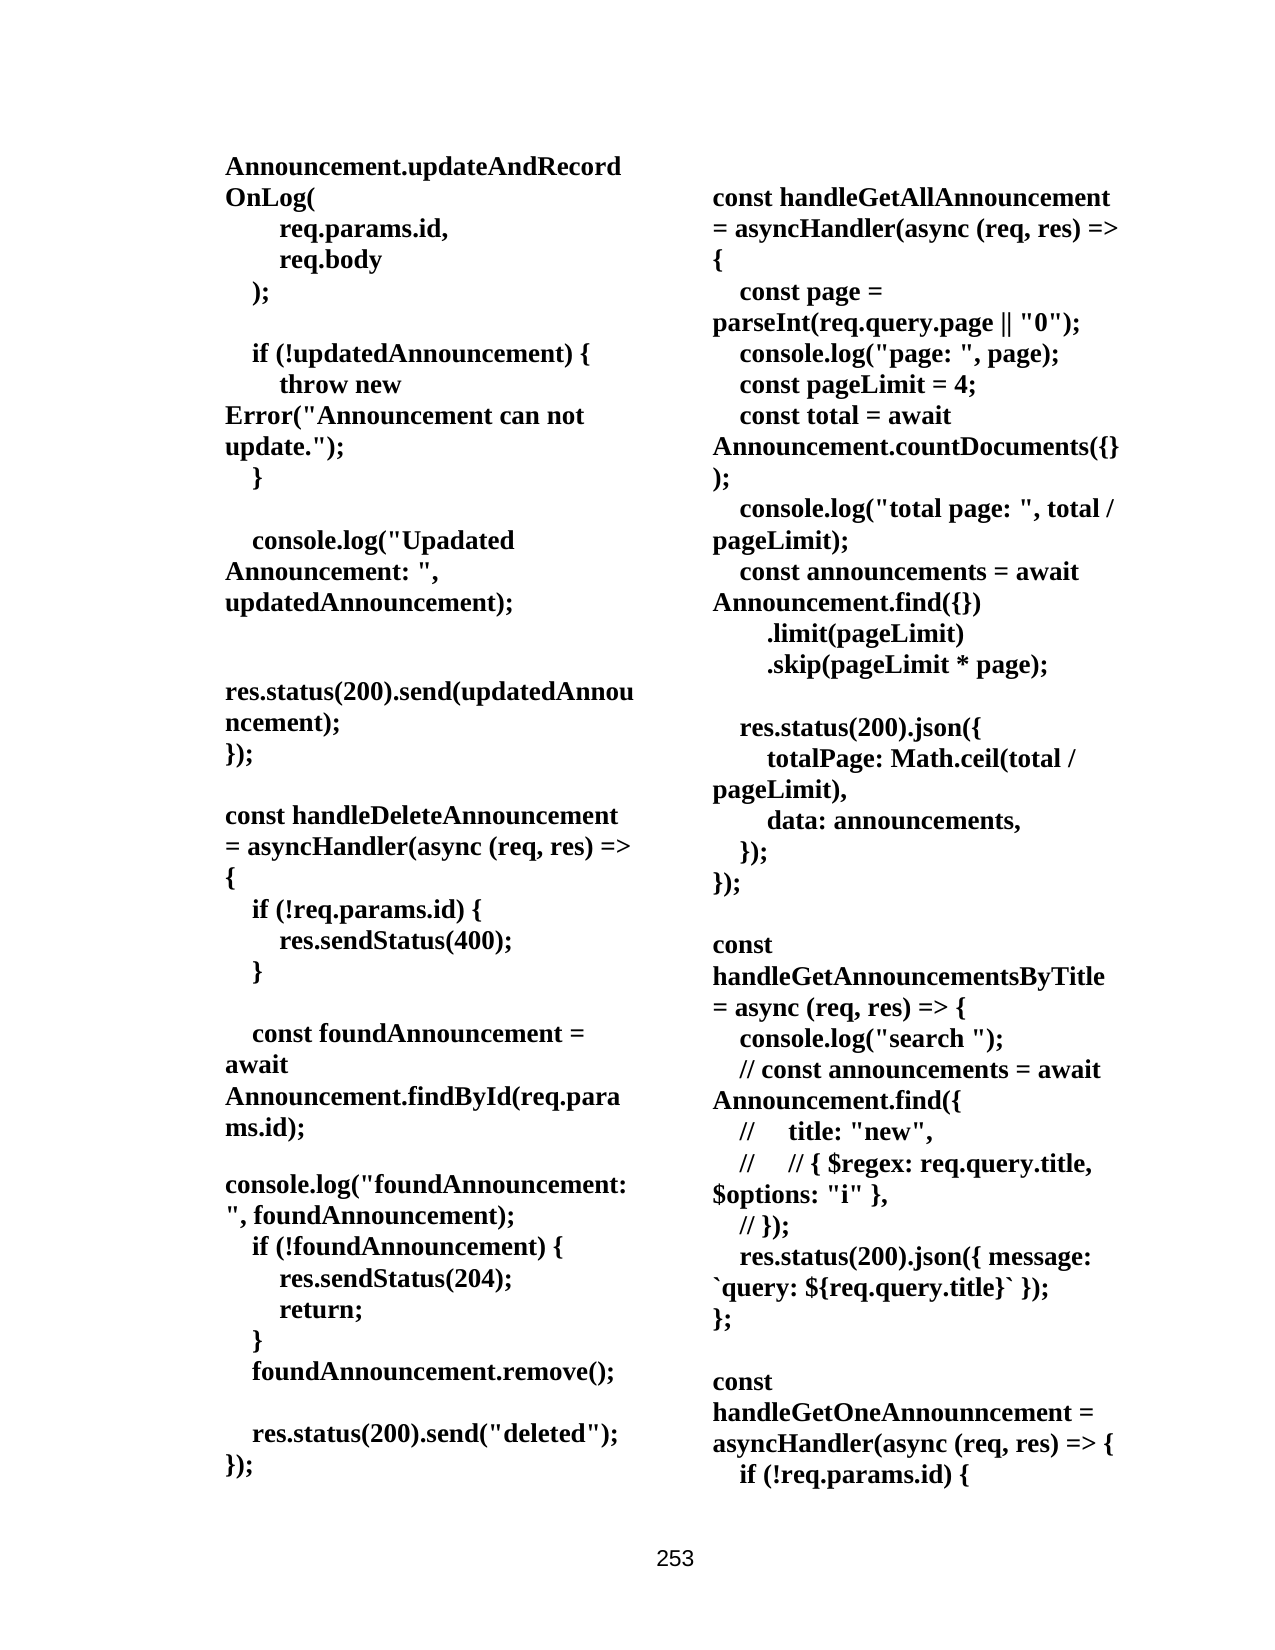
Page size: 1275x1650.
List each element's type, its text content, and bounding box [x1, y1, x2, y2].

text res.sendStatus(204); [225, 1262, 637, 1293]
text res.sendStatus(400); [225, 924, 637, 955]
text console.log("page: ", page); [712, 337, 1125, 368]
text const handleGetAnnouncementsByTitle = async (req, res) => { [712, 929, 1125, 1022]
text const handleGetAllAnnouncement = asyncHandler(async (req, res) => { [712, 181, 1125, 274]
text console.log("foundAnnouncement: ", foundAnnouncement); [225, 1142, 637, 1231]
text }; [712, 1302, 1125, 1333]
text const pageLimit = 4; [712, 368, 1125, 399]
text }); [225, 1448, 637, 1480]
text throw new Error("Announcement can not update."); [225, 368, 637, 461]
text console.log("Upadated Announcement: ", updatedAnnouncement); [225, 524, 637, 617]
text }); [225, 737, 637, 768]
text }); [712, 835, 1125, 866]
text const updatedAnnouncement = await Announcement.updateAndRecordOnLog( [225, 150, 637, 212]
text // title: "new", [712, 1116, 1125, 1147]
text ); [225, 274, 637, 306]
text res.status(200).json({ message: `query: ${req.query.title}` }); [712, 1240, 1125, 1302]
text // // { $regex: req.query.title, $options: "i" }, [712, 1147, 1125, 1209]
text } [225, 1324, 637, 1355]
text if (!req.params.id) { [225, 893, 637, 924]
text if (!foundAnnouncement) { [225, 1231, 637, 1262]
text // }); [712, 1209, 1125, 1240]
text } [225, 955, 637, 986]
text const handleGetOneAnnounncement = asyncHandler(async (req, res) => { [712, 1365, 1125, 1458]
text req.params.id, [225, 212, 637, 243]
text const handleDeleteAnnouncement = asyncHandler(async (req, res) => { [225, 799, 637, 893]
text data: announcements, [712, 804, 1125, 835]
text const announcements = await Announcement.find({}) [712, 555, 1125, 617]
text res.status(200).send(updatedAnnouncement); [225, 648, 637, 737]
text console.log("search "); [712, 1022, 1125, 1053]
text foundAnnouncement.remove(); [225, 1355, 637, 1386]
text } [225, 461, 637, 493]
text totalPage: Math.ceil(total / pageLimit), [712, 742, 1125, 804]
text const total = await Announcement.countDocuments({}); [712, 399, 1125, 493]
text res.status(200).send("deleted"); [225, 1417, 637, 1448]
text // const announcements = await Announcement.find({ [712, 1053, 1125, 1116]
text const foundAnnouncement = await Announcement.findById(req.params.id); [225, 1017, 637, 1142]
text if (!req.params.id) { [712, 1458, 1125, 1489]
text if (!updatedAnnouncement) { [225, 337, 637, 368]
text }); [712, 866, 1125, 897]
text res.status(200).json({ [712, 711, 1125, 742]
text .skip(pageLimit * page); [712, 648, 1125, 679]
text return; [225, 1293, 637, 1324]
text const page = parseInt(req.query.page || "0"); [712, 274, 1125, 337]
text req.body [225, 243, 637, 274]
text .limit(pageLimit) [712, 617, 1125, 648]
text console.log("total page: ", total / pageLimit); [712, 493, 1125, 555]
